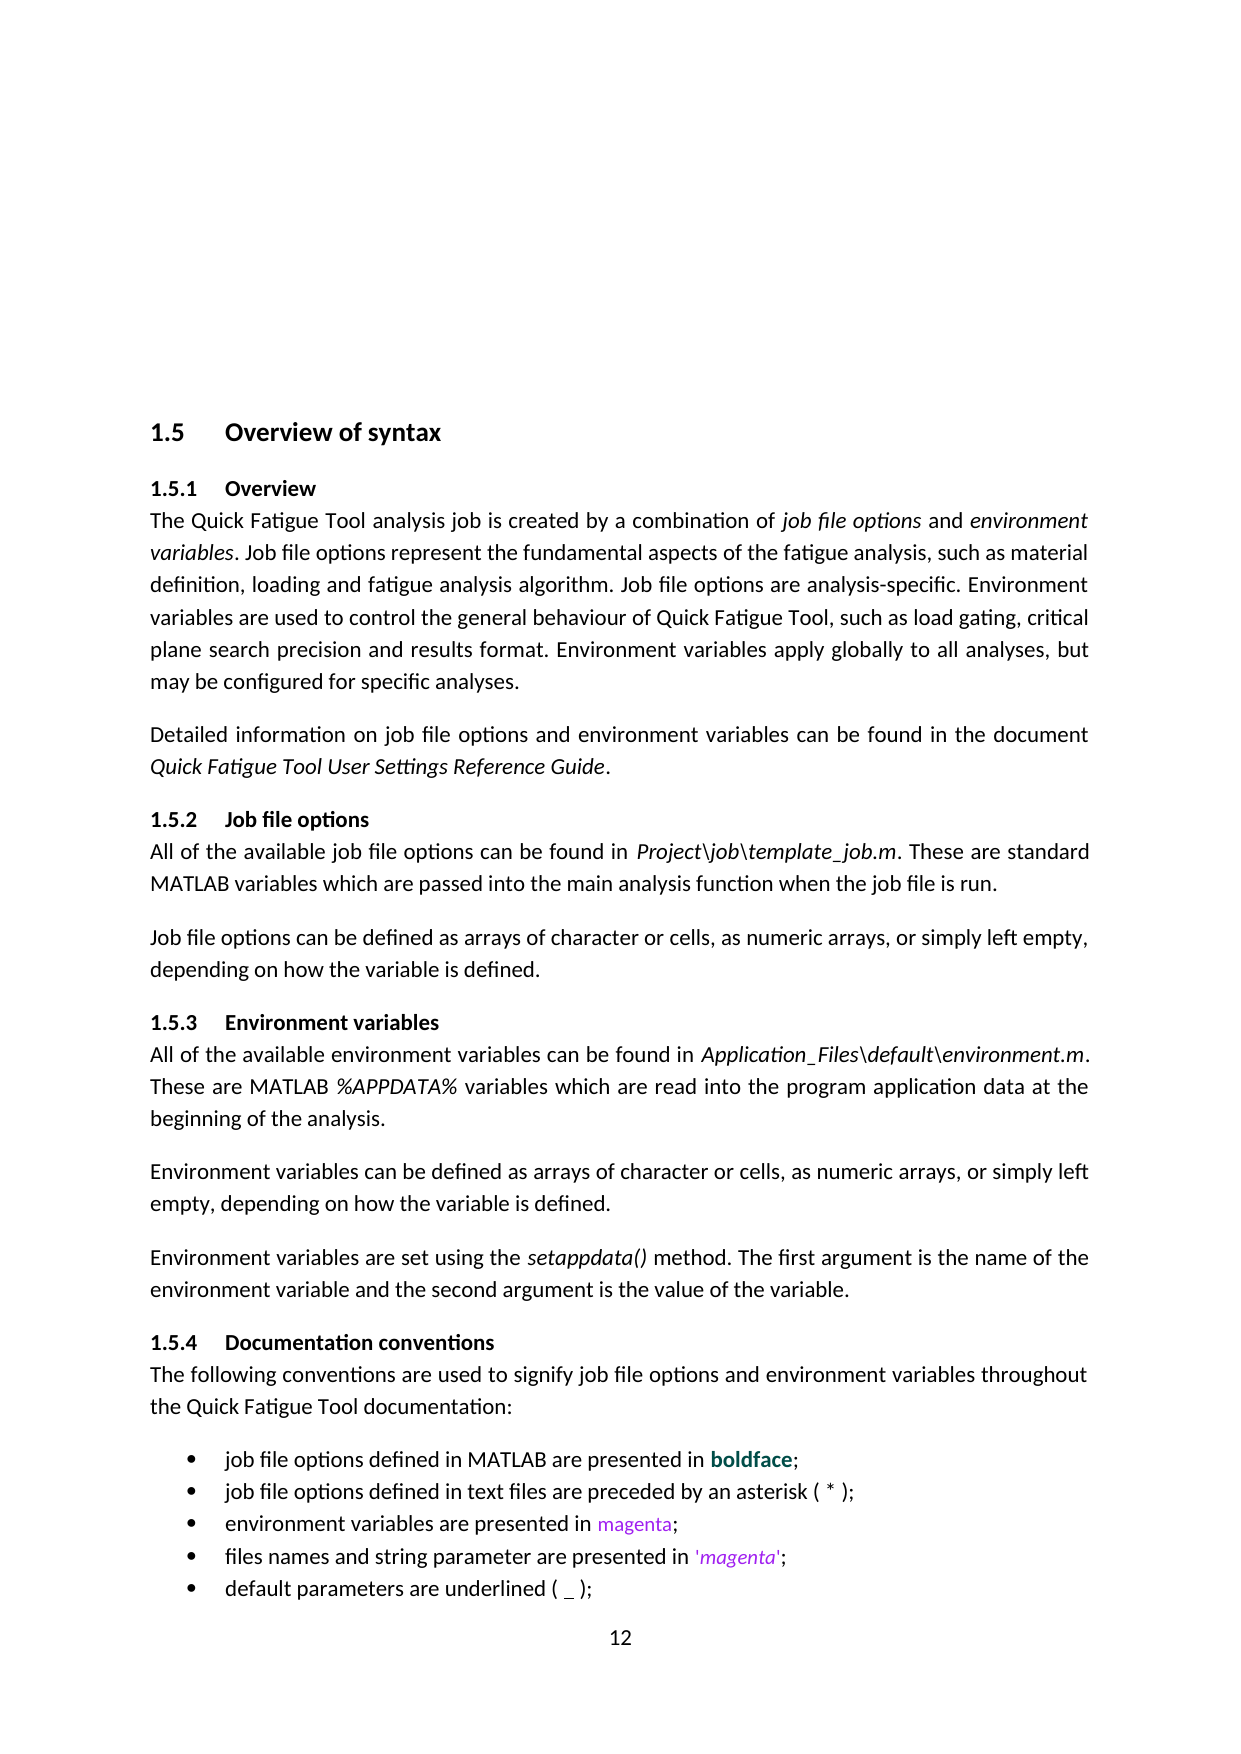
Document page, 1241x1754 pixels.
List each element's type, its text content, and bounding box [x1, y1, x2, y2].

list default parameters are underlined ( ); [187, 1574, 1090, 1602]
text Environment variables are set using the setappdata() method. The first argument is the name of the environment variable and the second argument is the value of the variable. [150, 1243, 1090, 1303]
text Environment variables can be defined as arrays of character or cells, as numeric arrays, or simply left empty, depending on how the variable is defined. [150, 1157, 1090, 1218]
list job file options defined in text files are preceded by an asterisk ( * ); [187, 1477, 1090, 1505]
subtitle 1.5.4 Documentation conventions [150, 1328, 1090, 1356]
subtitle 1.5 Overview of syntax [150, 415, 1090, 448]
list files names and string parameter are presented in 'magenta'; [187, 1542, 1090, 1570]
text All of the available environment variables can be found in Application_Files\default\environment.m. These are MATLAB %APPDATA% variables which are read into the program application data at the beginning of the analysis. [150, 1040, 1090, 1132]
text The Quick Fatigue Tool analysis job is created by a combination of job file options and environment variables. Job file options represent the fundamental aspects of the fatigue analysis, such as material definition, loading and fatigue analysis algorithm. Job file options are analysis-specific. Environment variables are used to control the general behaviour of Quick Fatigue Tool, such as load gating, critical plane search precision and results format. Environment variables apply globally to all analyses, but may be configured for specific analyses. [150, 506, 1090, 695]
list job file options defined in MATLAB are presented in boldface; [187, 1445, 1090, 1473]
text Job file options can be defined as arrays of character or cells, as numeric arrays, or simply left empty, depending on how the variable is defined. [150, 923, 1090, 983]
text All of the available job file options can be found in Project\job\template_job.m. These are standard MATLAB variables which are passed into the main analysis function when the job file is run. [150, 837, 1090, 898]
text The following conventions are used to signify job file options and environment variables throughout the Quick Fatigue Tool documentation: [150, 1360, 1090, 1420]
subtitle 1.5.3 Environment variables [150, 1008, 1090, 1036]
text Detailed information on job file options and environment variables can be found in the document Quick Fatigue Tool User Settings Reference Guide. [150, 720, 1090, 780]
list environment variables are presented in magenta; [187, 1509, 1090, 1538]
subtitle 1.5.2 Job file options [150, 805, 1090, 833]
subtitle 1.5.1 Overview [150, 474, 1090, 502]
